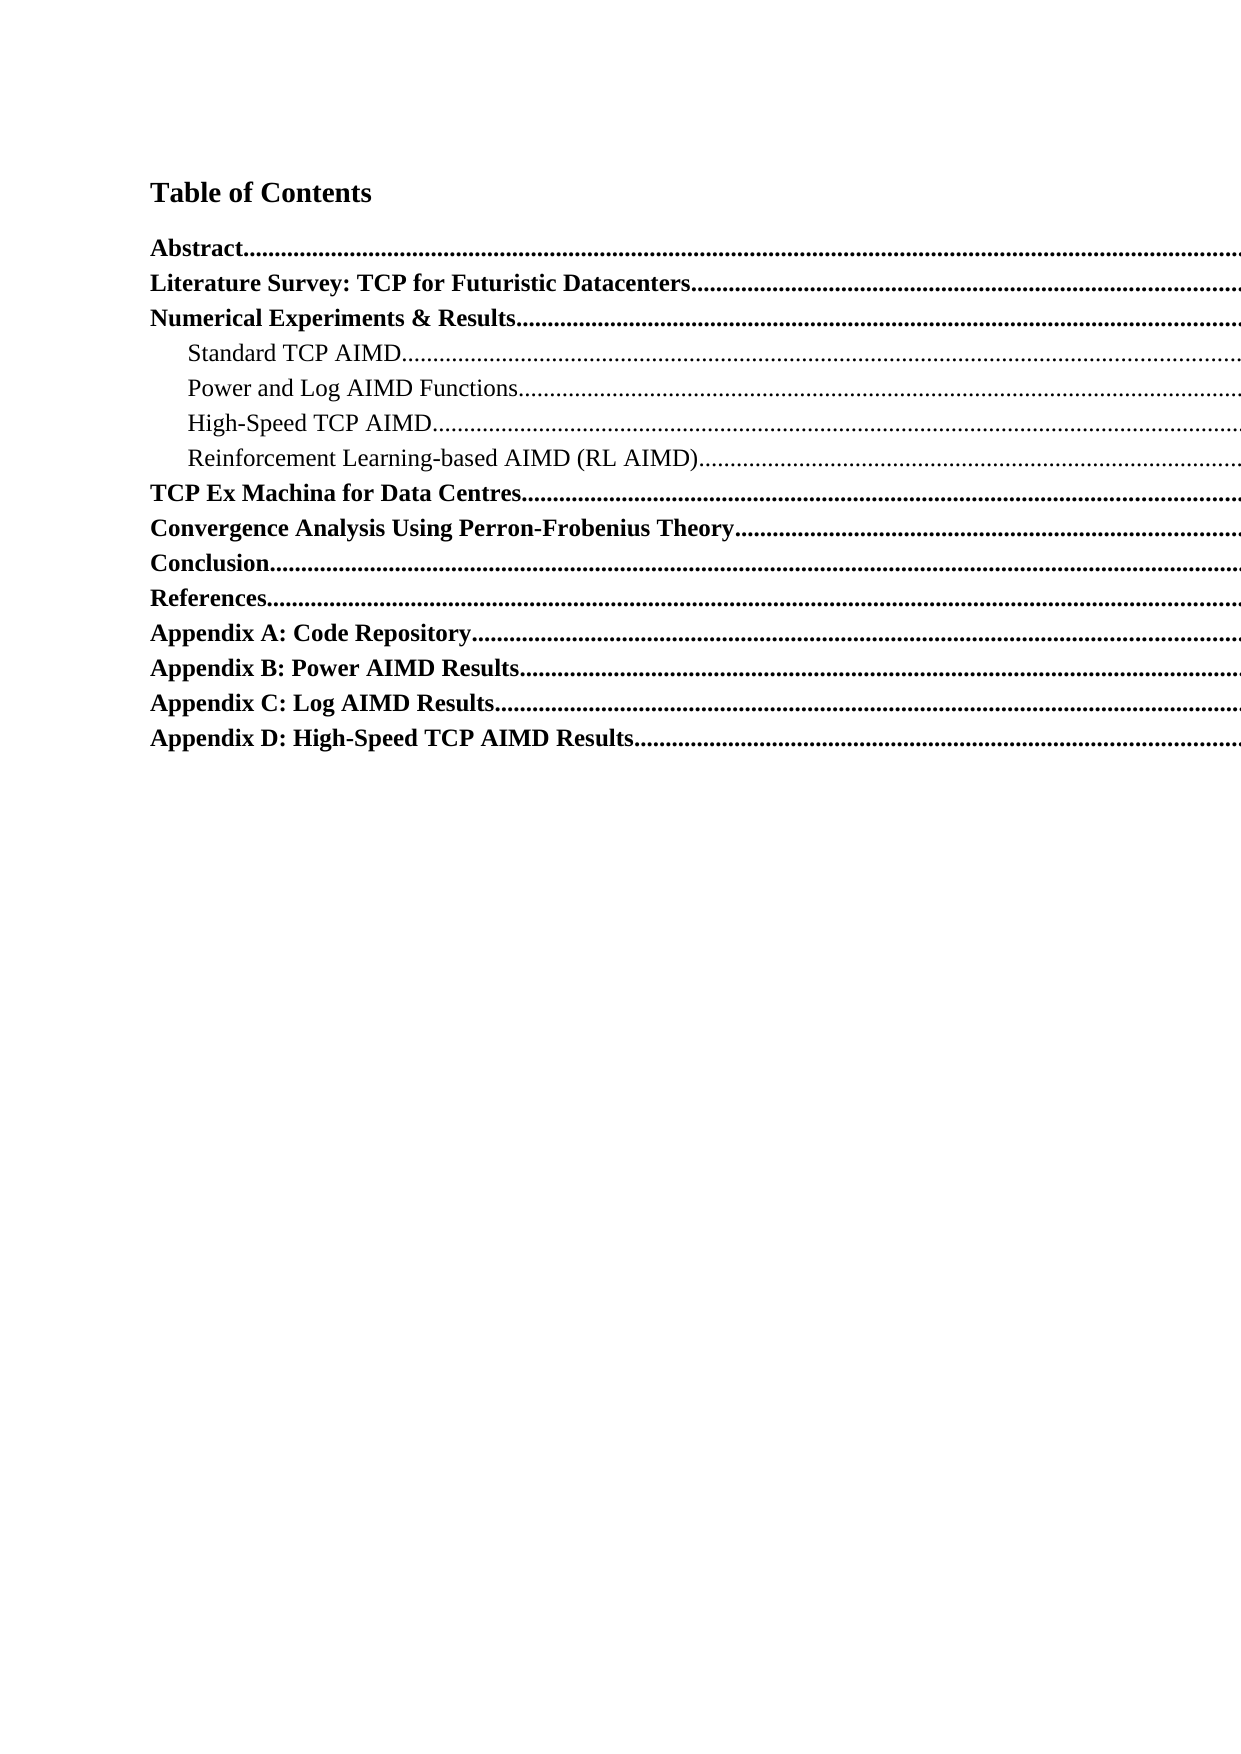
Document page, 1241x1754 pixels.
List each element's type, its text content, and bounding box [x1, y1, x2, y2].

text Table of Contents [150, 175, 1078, 208]
